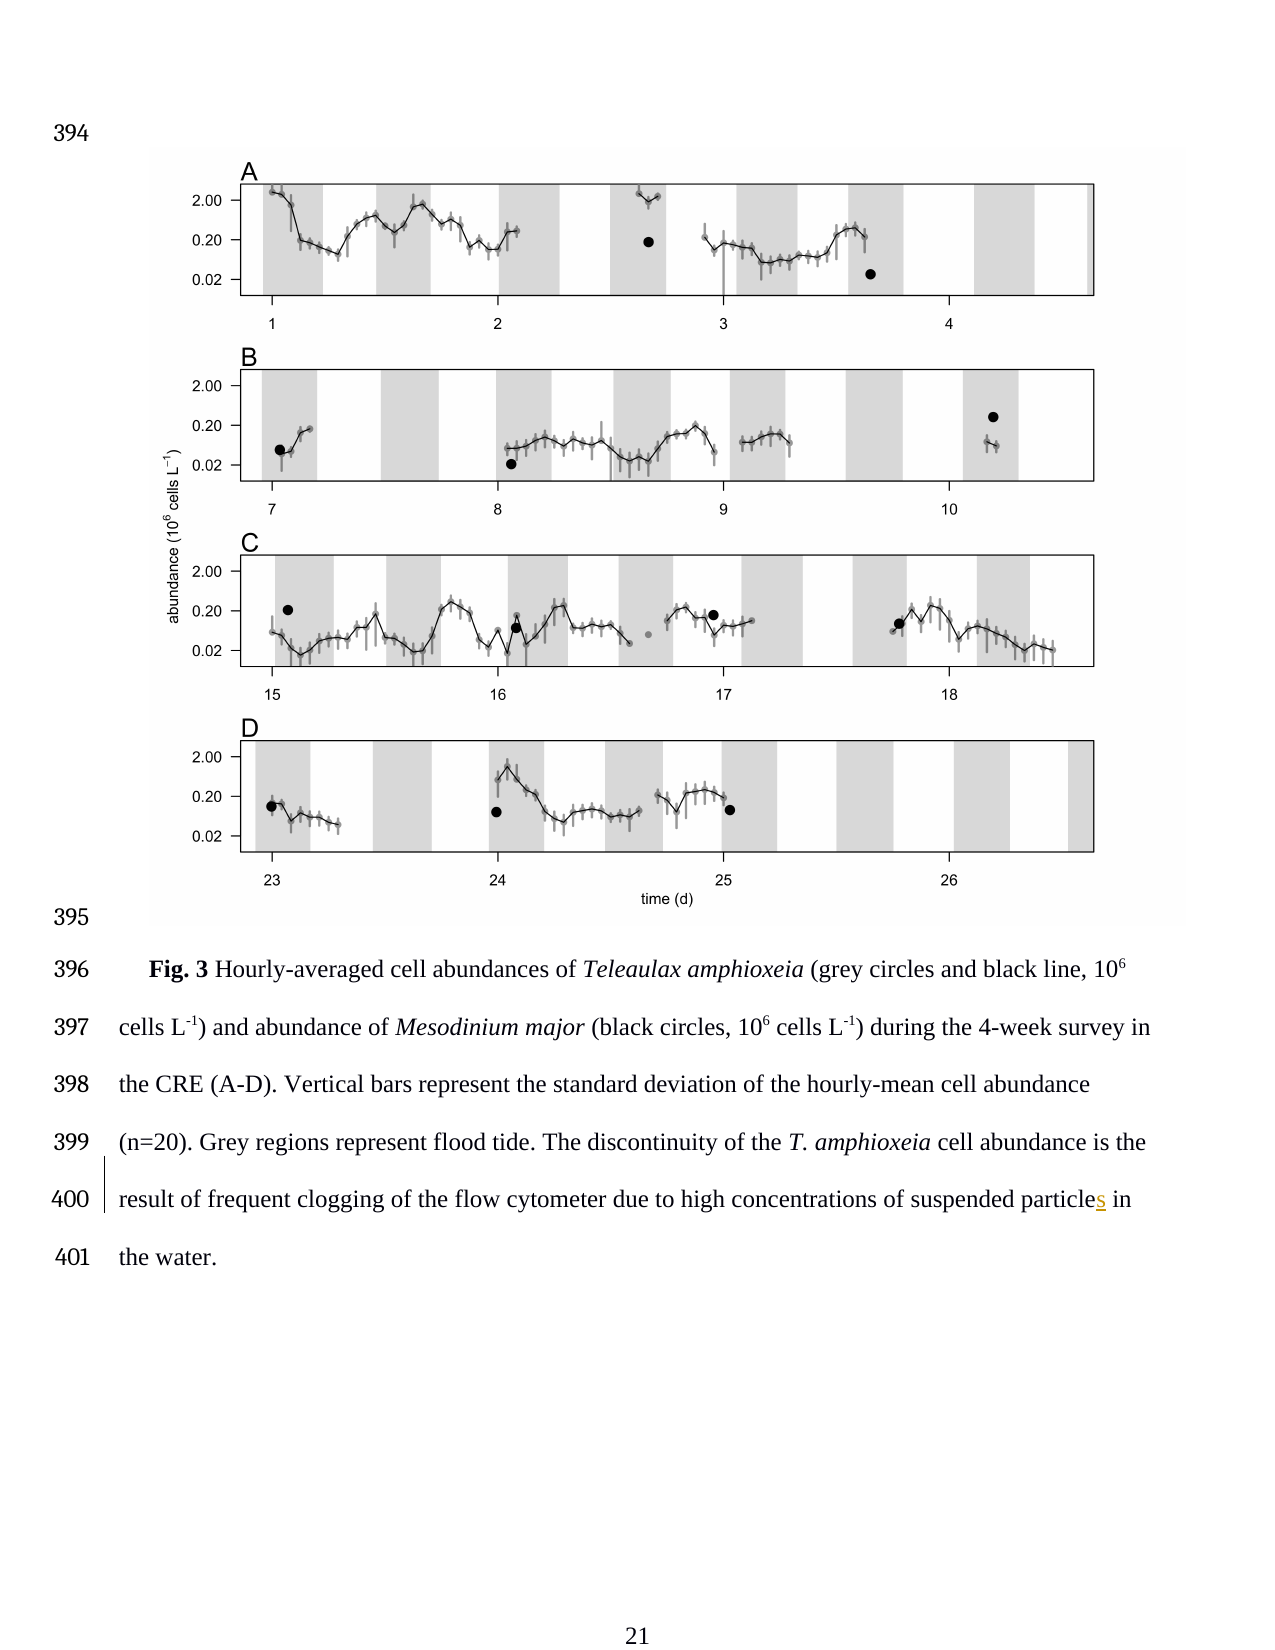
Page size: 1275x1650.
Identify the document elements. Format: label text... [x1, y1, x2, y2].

text Fig. 3 Hourly-averaged cell abundances of Teleaulax amphioxeia (grey circles and black line, 106 cells L-1) and abundance of Mesodinium major (black circles, 106 cells L-1) during the 4-week survey in the CRE (A-D). Vertical bars represent the standard deviation of the hourly-mean cell abundance (n=20). Grey regions represent flood tide. The discontinuity of the T. amphioxeia cell abundance is the result of frequent clogging of the flow cytometer due to high concentrations of suspended particle in the water. [118, 954, 1156, 1271]
picture [148, 147, 1186, 926]
